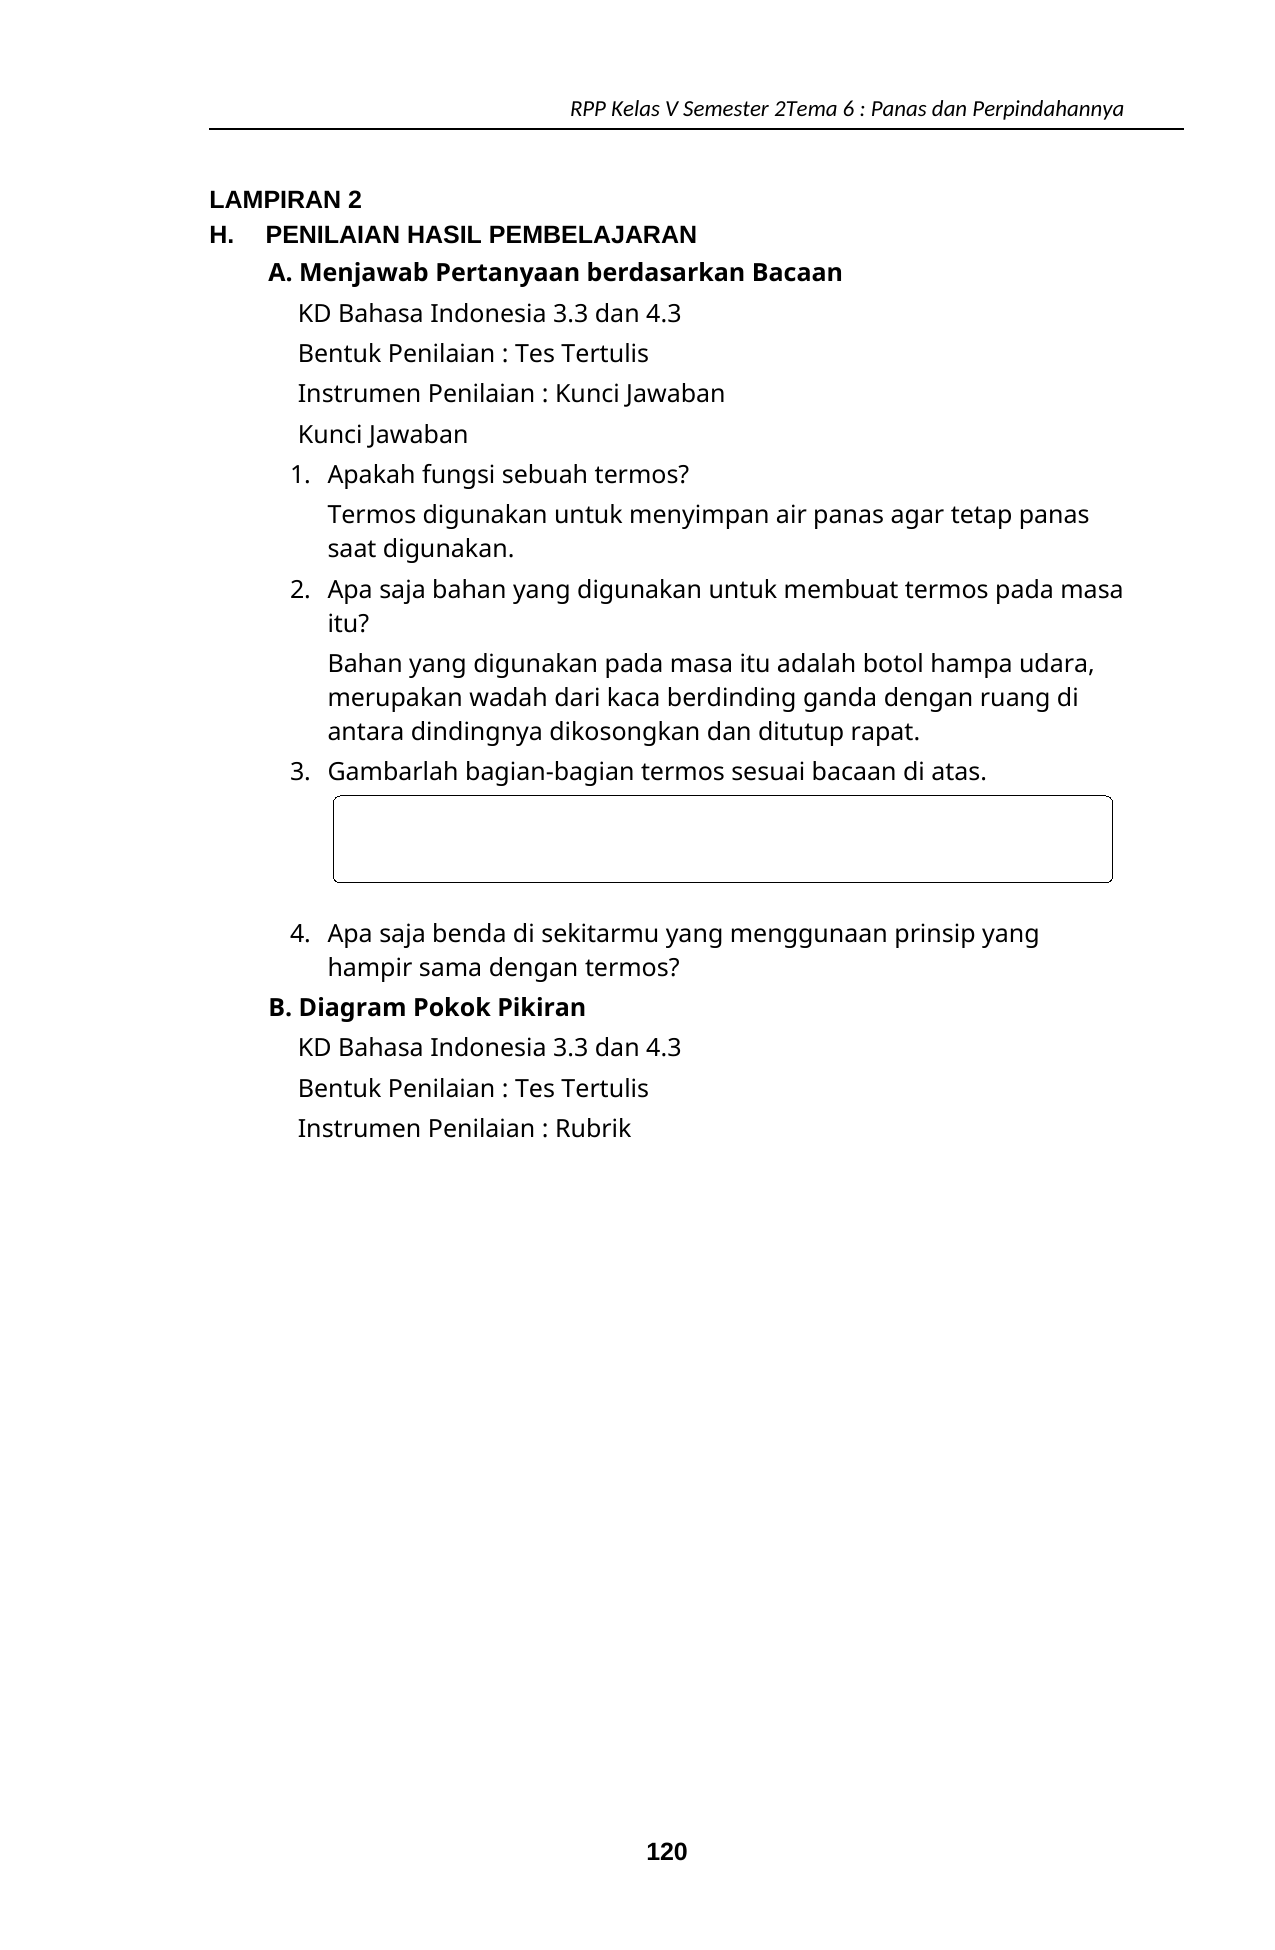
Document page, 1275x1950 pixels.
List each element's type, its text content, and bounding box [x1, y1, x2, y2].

text Bentuk Penilaian : Tes Tertulis [298, 336, 1125, 370]
text KD Bahasa Indonesia 3.3 dan 4.3 [298, 295, 1125, 329]
text B. Diagram Pokok Pikiran [268, 990, 1125, 1024]
text Kunci Jawaban [298, 416, 1125, 450]
text Bahan yang digunakan pada masa itu adalah botol hampa udara, merupakan wadah dari kaca berdinding ganda dengan ruang di antara dindingnya dikosongkan dan ditutup rapat. [327, 646, 1125, 748]
text Bentuk Penilaian : Tes Tertulis [298, 1070, 1125, 1104]
list Apa saja bahan yang digunakan untuk membuat termos pada masa itu? [290, 571, 1125, 639]
text Instrumen Penilaian : Kunci Jawaban [298, 376, 1125, 410]
text Termos digunakan untuk menyimpan air panas agar tetap panas saat digunakan. [327, 497, 1125, 565]
text H. PENILAIAN HASIL PEMBELAJARAN [209, 220, 1125, 249]
list Gambarlah bagian-bagian termos sesuai bacaan di atas. [290, 754, 1125, 788]
list Apakah fungsi sebuah termos? [290, 457, 1125, 491]
list Apa saja benda di sekitarmu yang menggunaan prinsip yang hampir sama dengan termos? [290, 915, 1125, 983]
text A. Menjawab Pertanyaan berdasarkan Bacaan [268, 255, 1125, 289]
text Instrumen Penilaian : Rubrik [298, 1111, 1125, 1145]
text LAMPIRAN 2 [209, 185, 1125, 214]
text KD Bahasa Indonesia 3.3 dan 4.3 [298, 1030, 1125, 1064]
